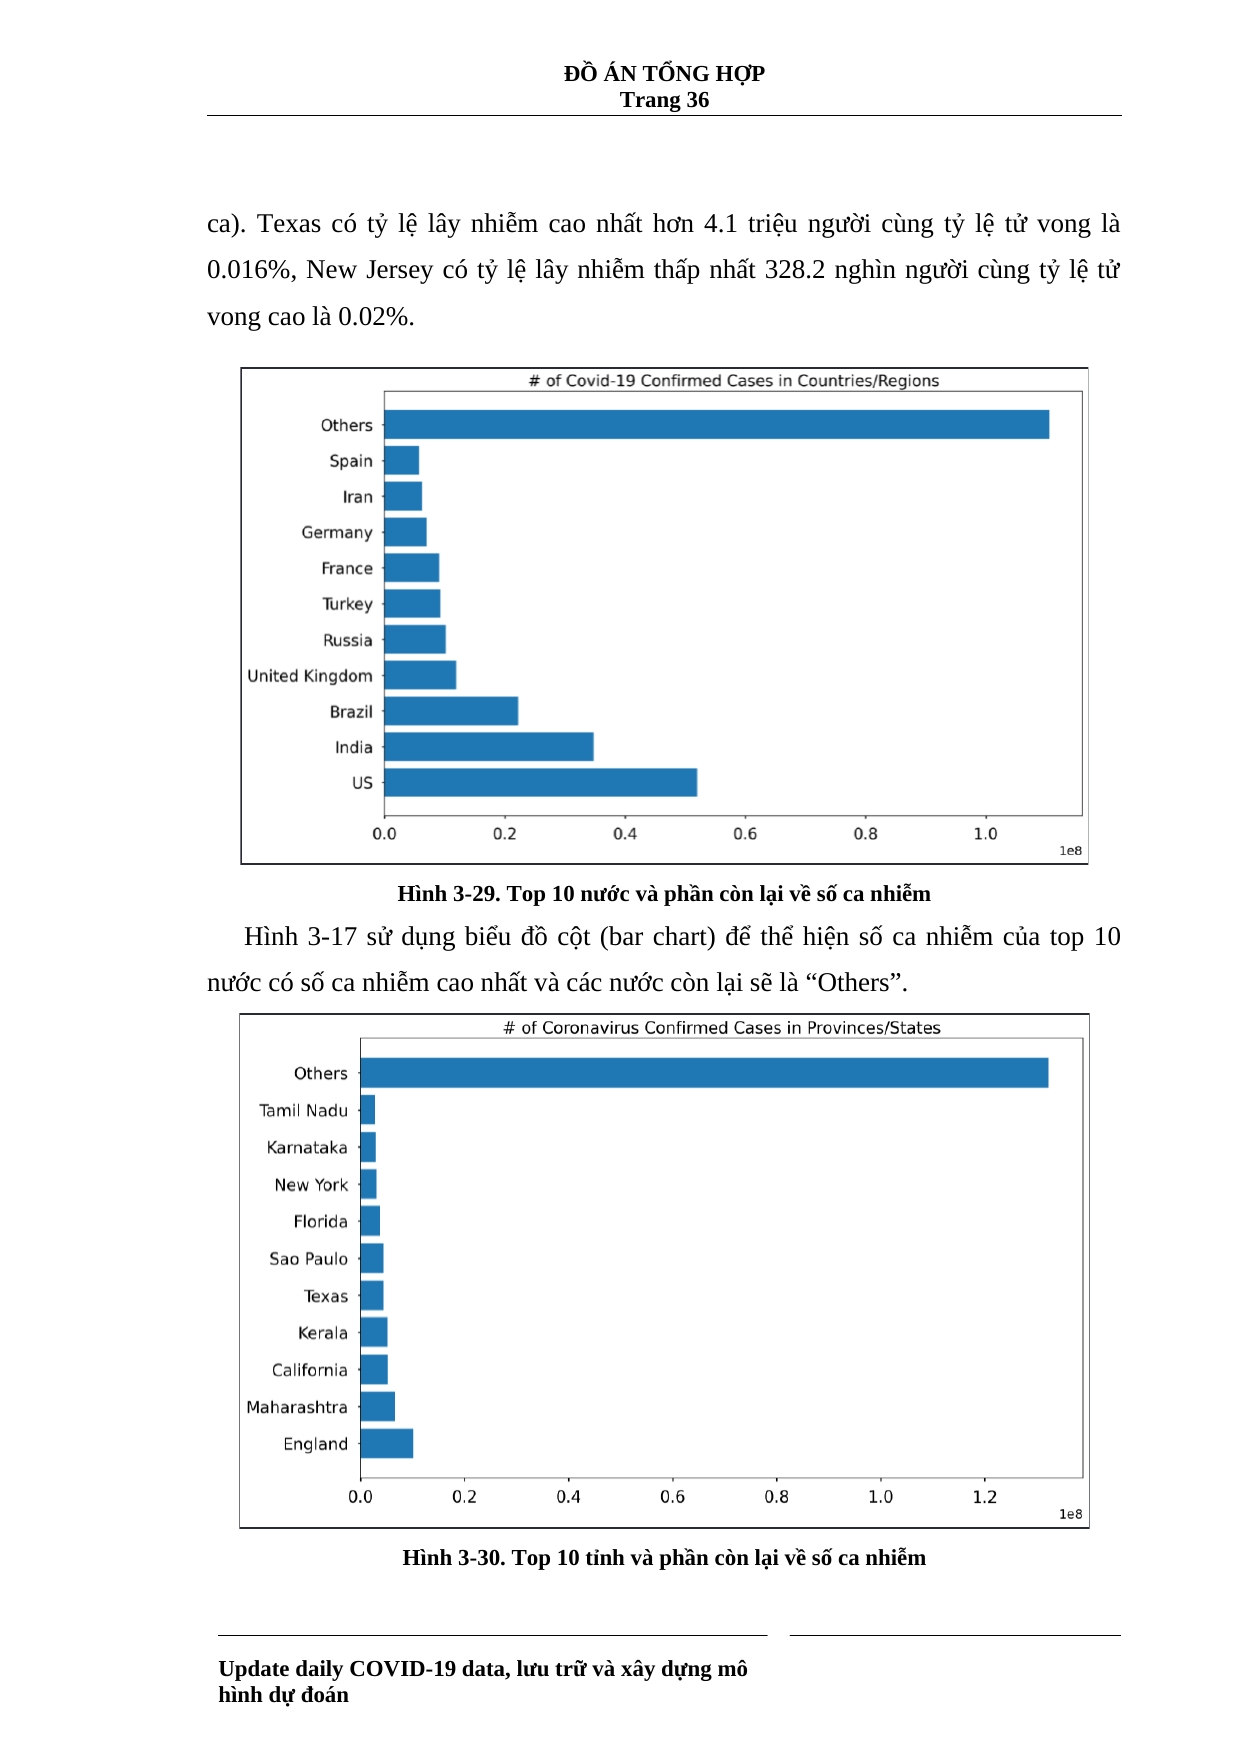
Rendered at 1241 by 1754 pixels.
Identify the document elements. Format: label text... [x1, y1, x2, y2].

text Hình 3-17 sử dụng biểu đồ cột (bar chart) để thể hiện số ca nhiễm của top 10 nước có số ca nhiễm cao nhất và các nước còn lại sẽ là “Others”. [207, 920, 1122, 998]
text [207, 207, 1122, 331]
picture [239, 1013, 1090, 1529]
picture [240, 367, 1089, 865]
